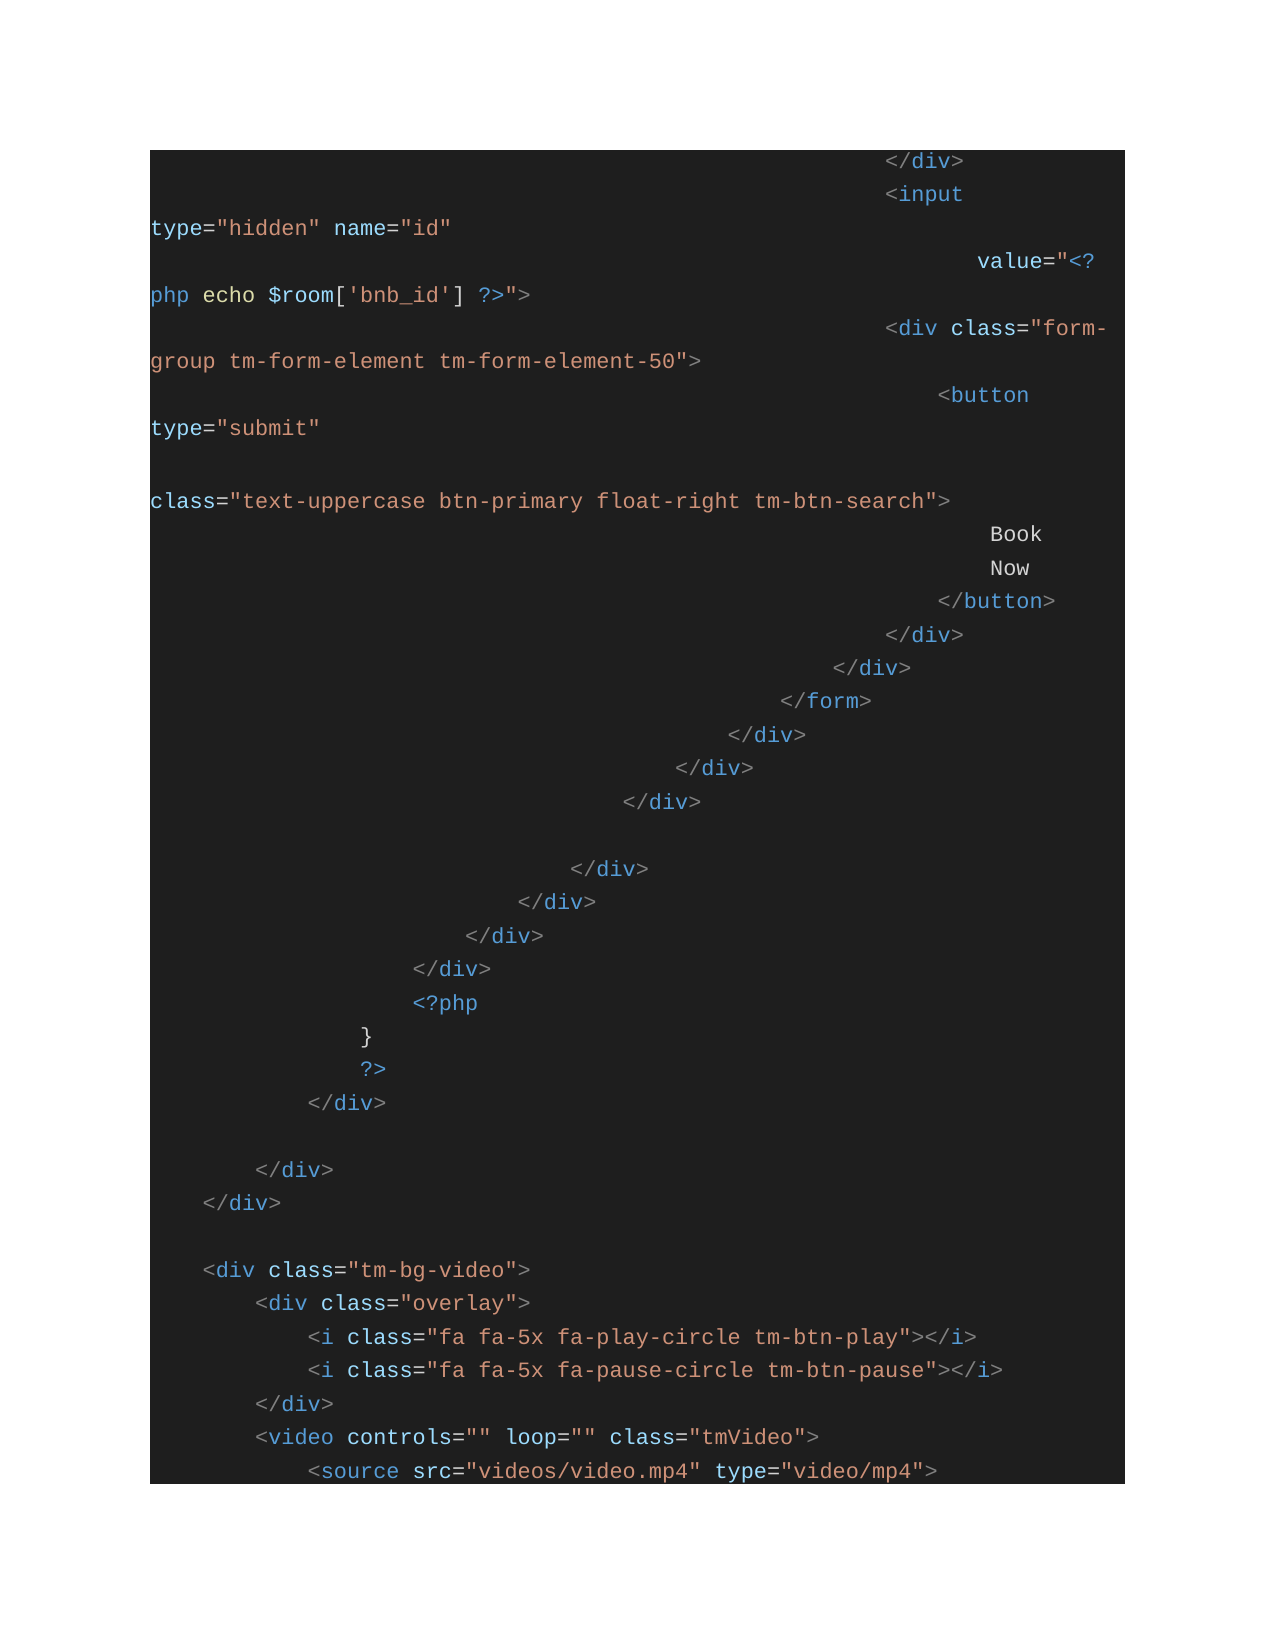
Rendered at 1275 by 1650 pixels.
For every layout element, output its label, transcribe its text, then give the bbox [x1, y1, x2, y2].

text </div> [150, 1092, 1125, 1117]
text </div> [150, 758, 1125, 782]
text <i class="fa fa-5x fa-play-circle tm-btn-play"></i> [150, 1326, 1125, 1351]
text <button type="submit" [150, 384, 1125, 442]
text </div> [150, 724, 1125, 749]
text <div class="overlay"> [150, 1293, 1125, 1317]
text </div> [150, 1159, 1125, 1184]
text class="text-uppercase btn-primary float-right tm-btn-search"> [150, 451, 1125, 515]
text </div> [150, 891, 1125, 916]
text } [150, 1025, 1125, 1050]
text ?> [150, 1058, 1125, 1083]
text <div class="tm-bg-video"> [150, 1259, 1125, 1284]
text </div> [150, 791, 1125, 816]
text <input type="hidden" name="id" [150, 183, 1125, 242]
text </div> [150, 858, 1125, 883]
text <div class="form-group tm-form-element tm-form-element-50"> [150, 317, 1125, 375]
text </form> [150, 691, 1125, 716]
text <?php [150, 992, 1125, 1016]
text </div> [150, 657, 1125, 682]
text <i class="fa fa-5x fa-pause-circle tm-btn-pause"></i> [150, 1359, 1125, 1384]
text </div> [150, 925, 1125, 949]
text </div> [150, 150, 1125, 175]
text </div> [150, 624, 1125, 649]
text </div> [150, 1393, 1125, 1418]
text value="<?php echo $room['bnb_id'] ?>"> [150, 250, 1125, 308]
text </div> [150, 1192, 1125, 1217]
text </button> [150, 590, 1125, 615]
text </div> [150, 958, 1125, 983]
text Now [150, 557, 1125, 582]
text <source src="videos/video.mp4" type="video/mp4"> [150, 1460, 1125, 1484]
text Book [150, 523, 1125, 548]
text <video controls="" loop="" class="tmVideo"> [150, 1426, 1125, 1451]
